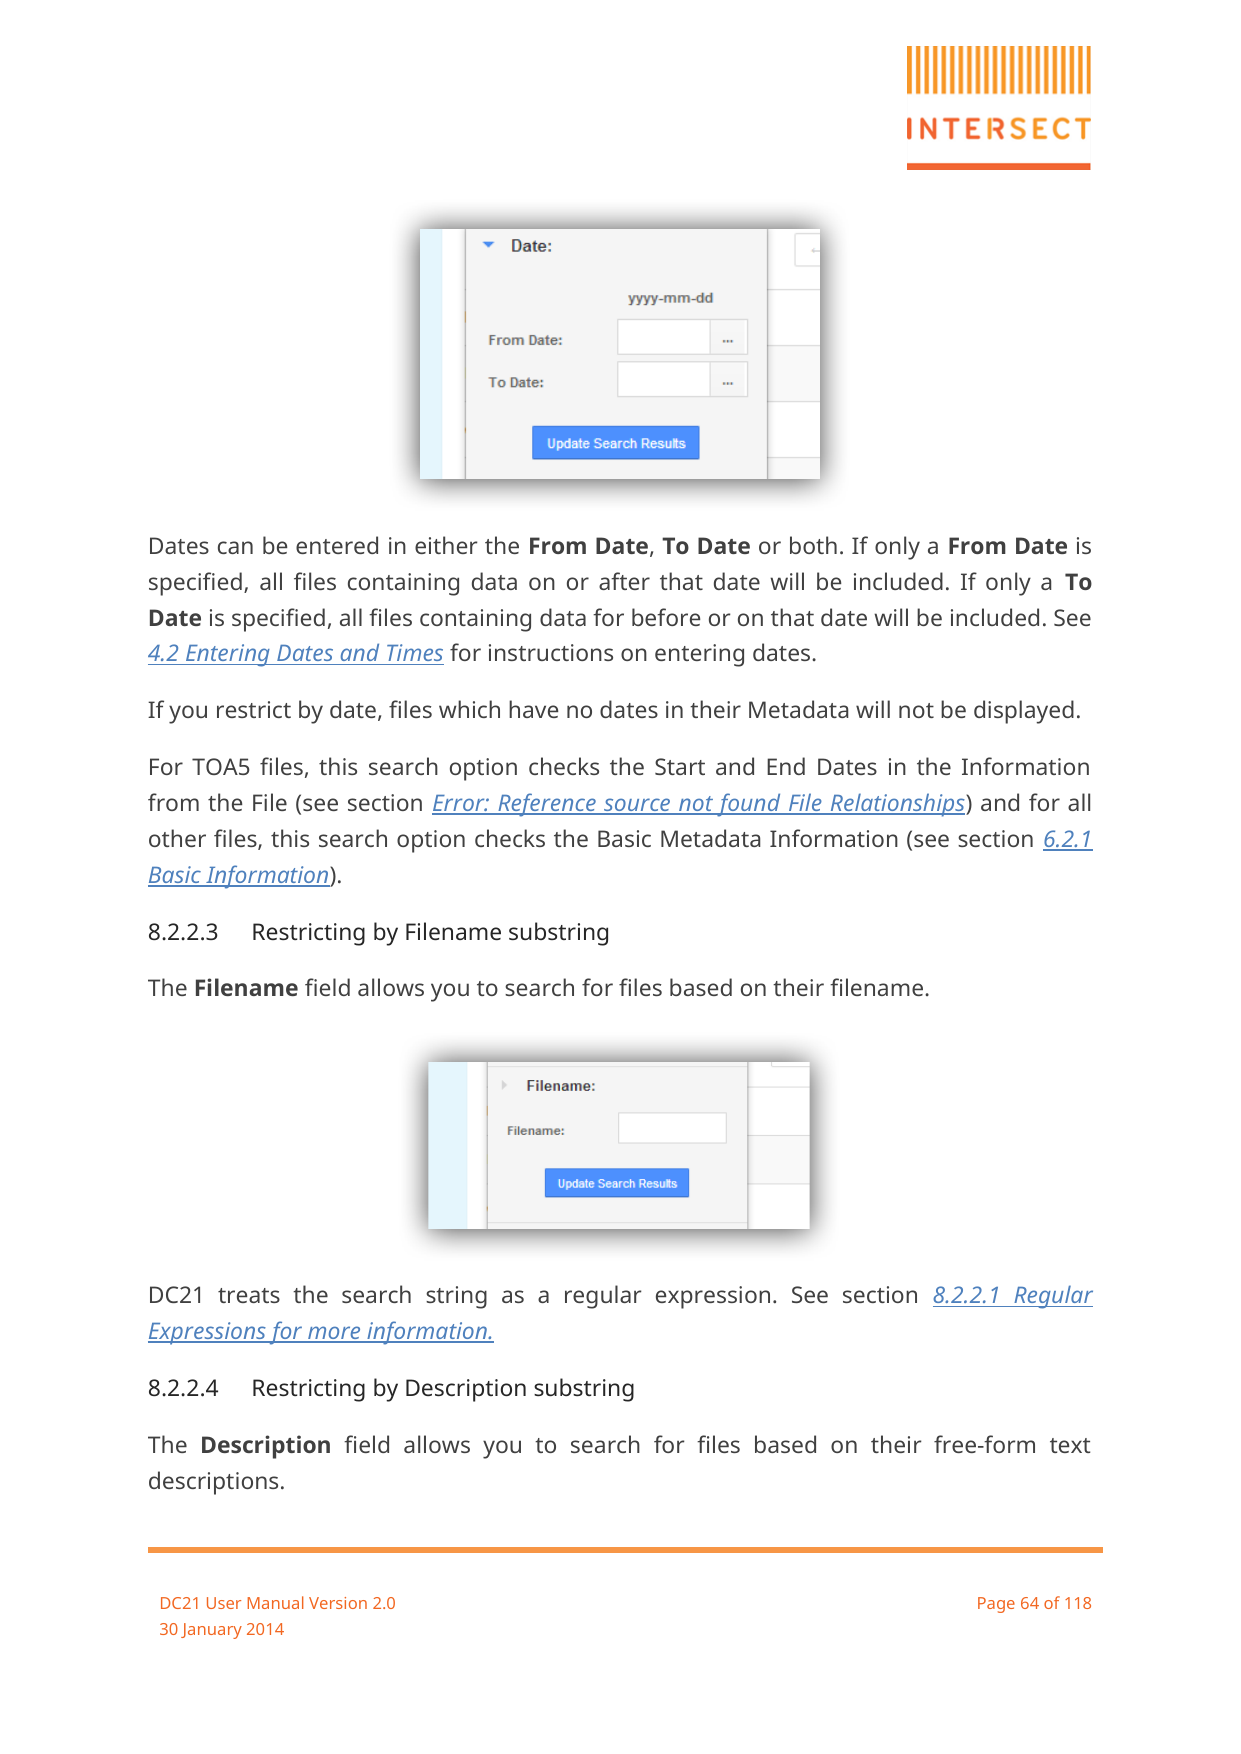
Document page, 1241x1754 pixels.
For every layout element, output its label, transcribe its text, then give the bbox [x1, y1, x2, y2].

text The Filename field allows you to search for files based on their filename. [148, 972, 1092, 1003]
subtitle Restricting by Filename substring [148, 916, 1092, 947]
picture [420, 229, 820, 479]
text If you restrict by date, files which have no dates in their Metadata will not be displayed. [148, 694, 1092, 725]
picture [428, 1062, 810, 1229]
subtitle Restricting by Description substring [148, 1372, 1092, 1403]
picture [905, 44, 1093, 172]
text The Description field allows you to search for files based on their free-form text descriptions. [148, 1429, 1092, 1496]
